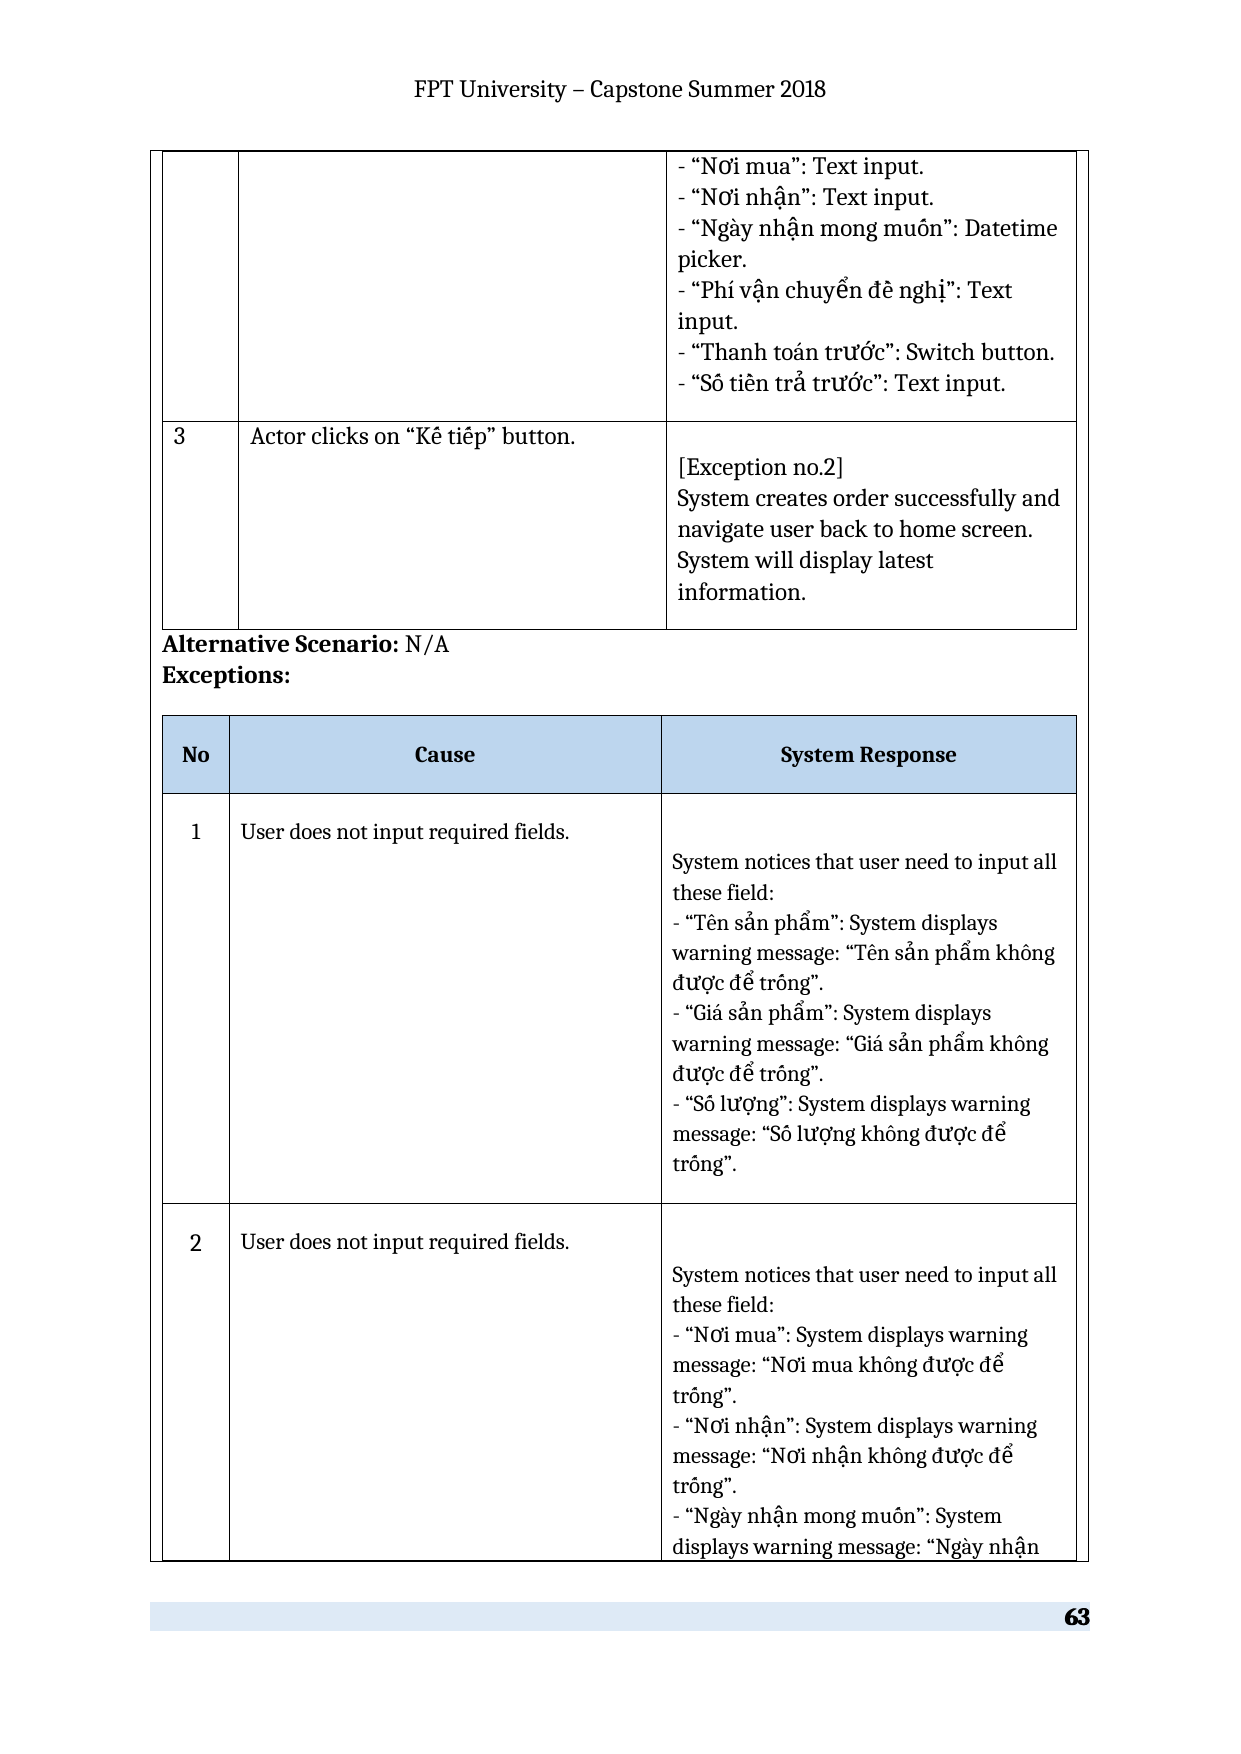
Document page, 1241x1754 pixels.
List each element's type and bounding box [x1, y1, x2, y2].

table_cell [151, 151, 1088, 1561]
